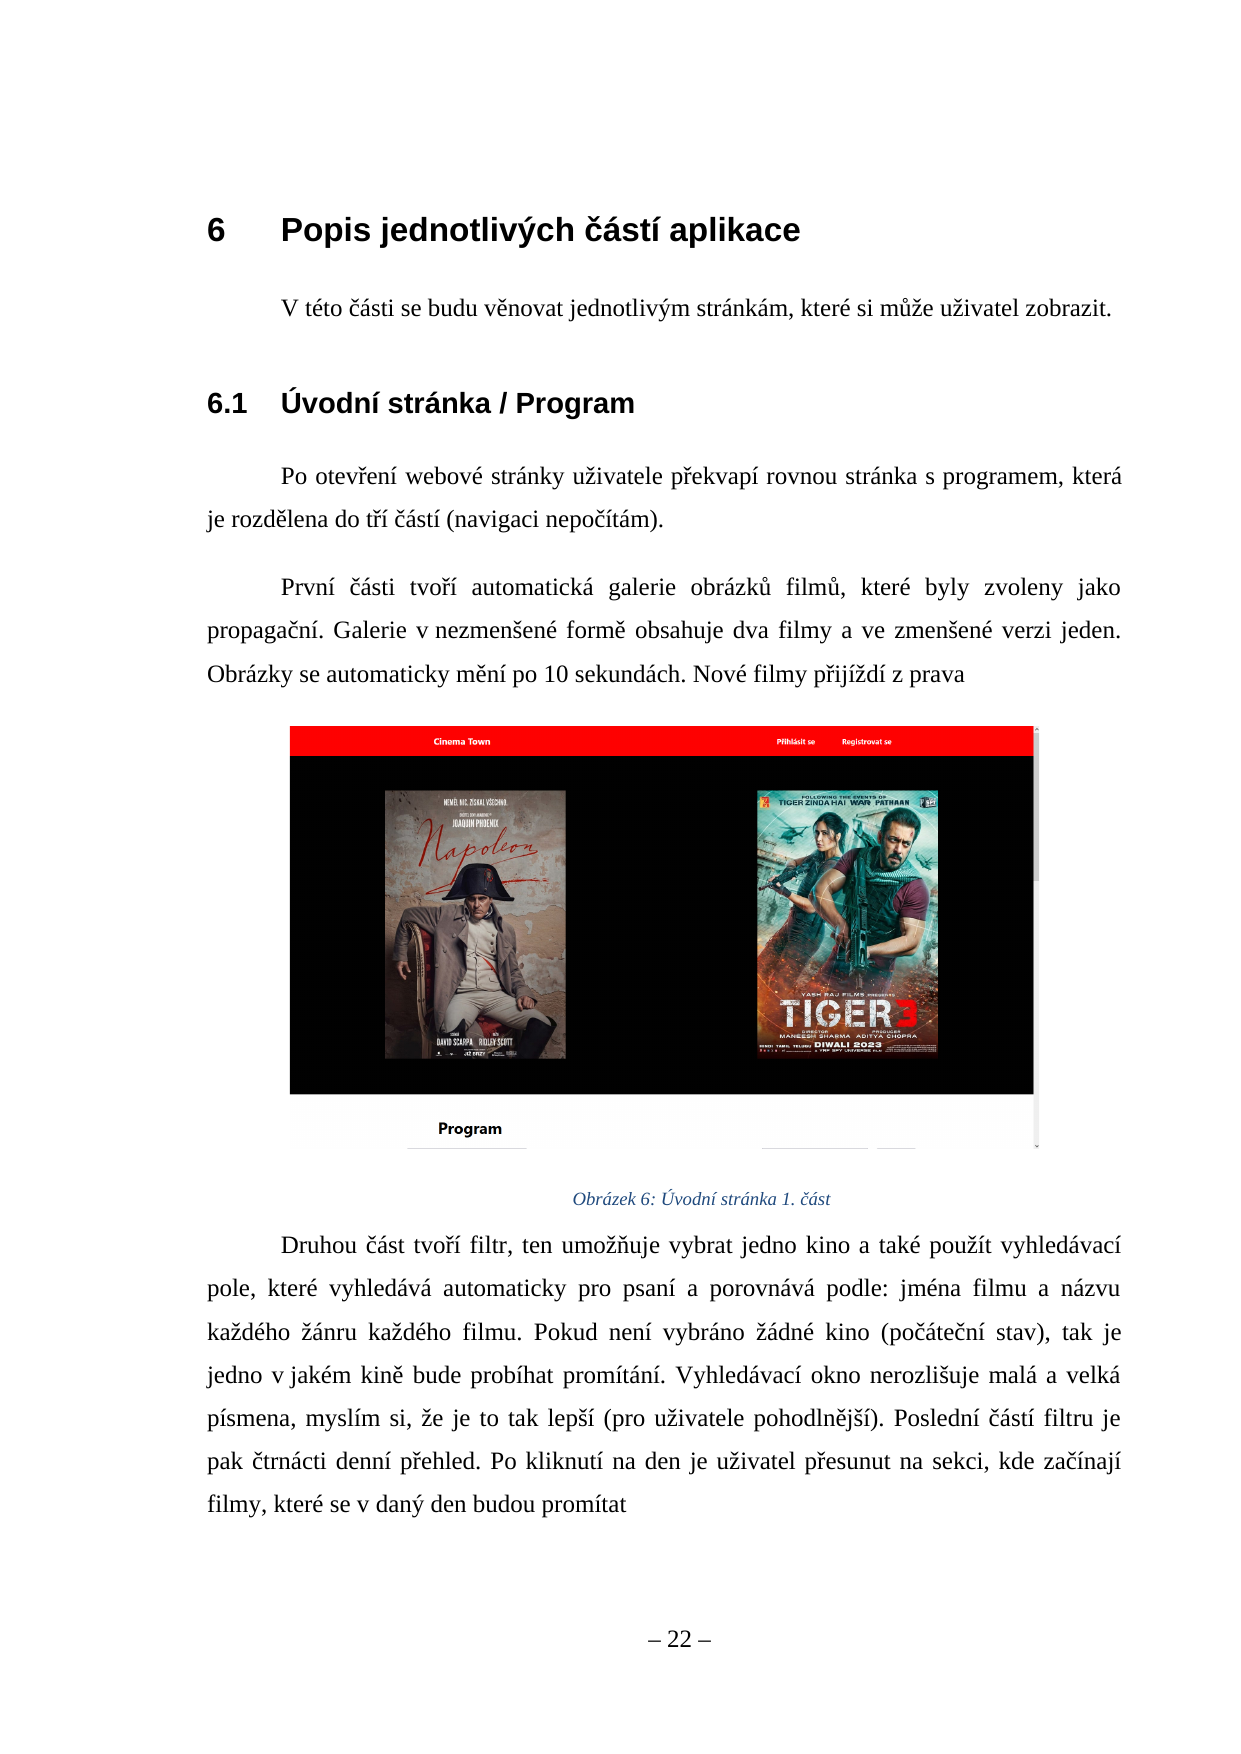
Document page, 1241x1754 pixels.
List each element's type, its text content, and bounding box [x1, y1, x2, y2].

picture [289, 726, 1040, 1149]
text V této části se budu věnovat jednotlivým stránkám, které si může uživatel zobrazit. [207, 293, 1122, 322]
text Po otevření webové stránky uživatele překvapí rovnou stránka s programem, která je rozdělena do tří částí (navigaci nepočítám). [207, 461, 1122, 533]
subtitle Úvodní stránka / Program [207, 386, 1122, 419]
text Druhou část tvoří filtr, ten umožňuje vybrat jedno kino a také použít vyhledávací pole, které vyhledává automaticky pro psaní a porovnává podle: jména filmu a názvu každého žánru každého filmu. Pokud není vybráno žádné kino (počáteční stav), tak je jedno v jakém kině bude probíhat promítání. Vyhledávací okno nerozlišuje malá a velká písmena, myslím si, že je to tak lepší (pro uživatele pohodlnější). Poslední částí filtru je pak čtrnácti denní přehled. Po kliknutí na den je uživatel přesunut na sekci, kde začínají filmy, které se v daný den budou promítat [207, 1230, 1122, 1518]
text První části tvoří automatická galerie obrázků filmů, které byly zvoleny jako propagační. Galerie v nezmenšené formě obsahuje dva filmy a ve zmenšené verzi jeden. Obrázky se automaticky mění po 10 sekundách. Nové filmy přijíždí z prava [207, 572, 1122, 687]
subtitle Popis jednotlivých částí aplikace [207, 210, 1122, 249]
